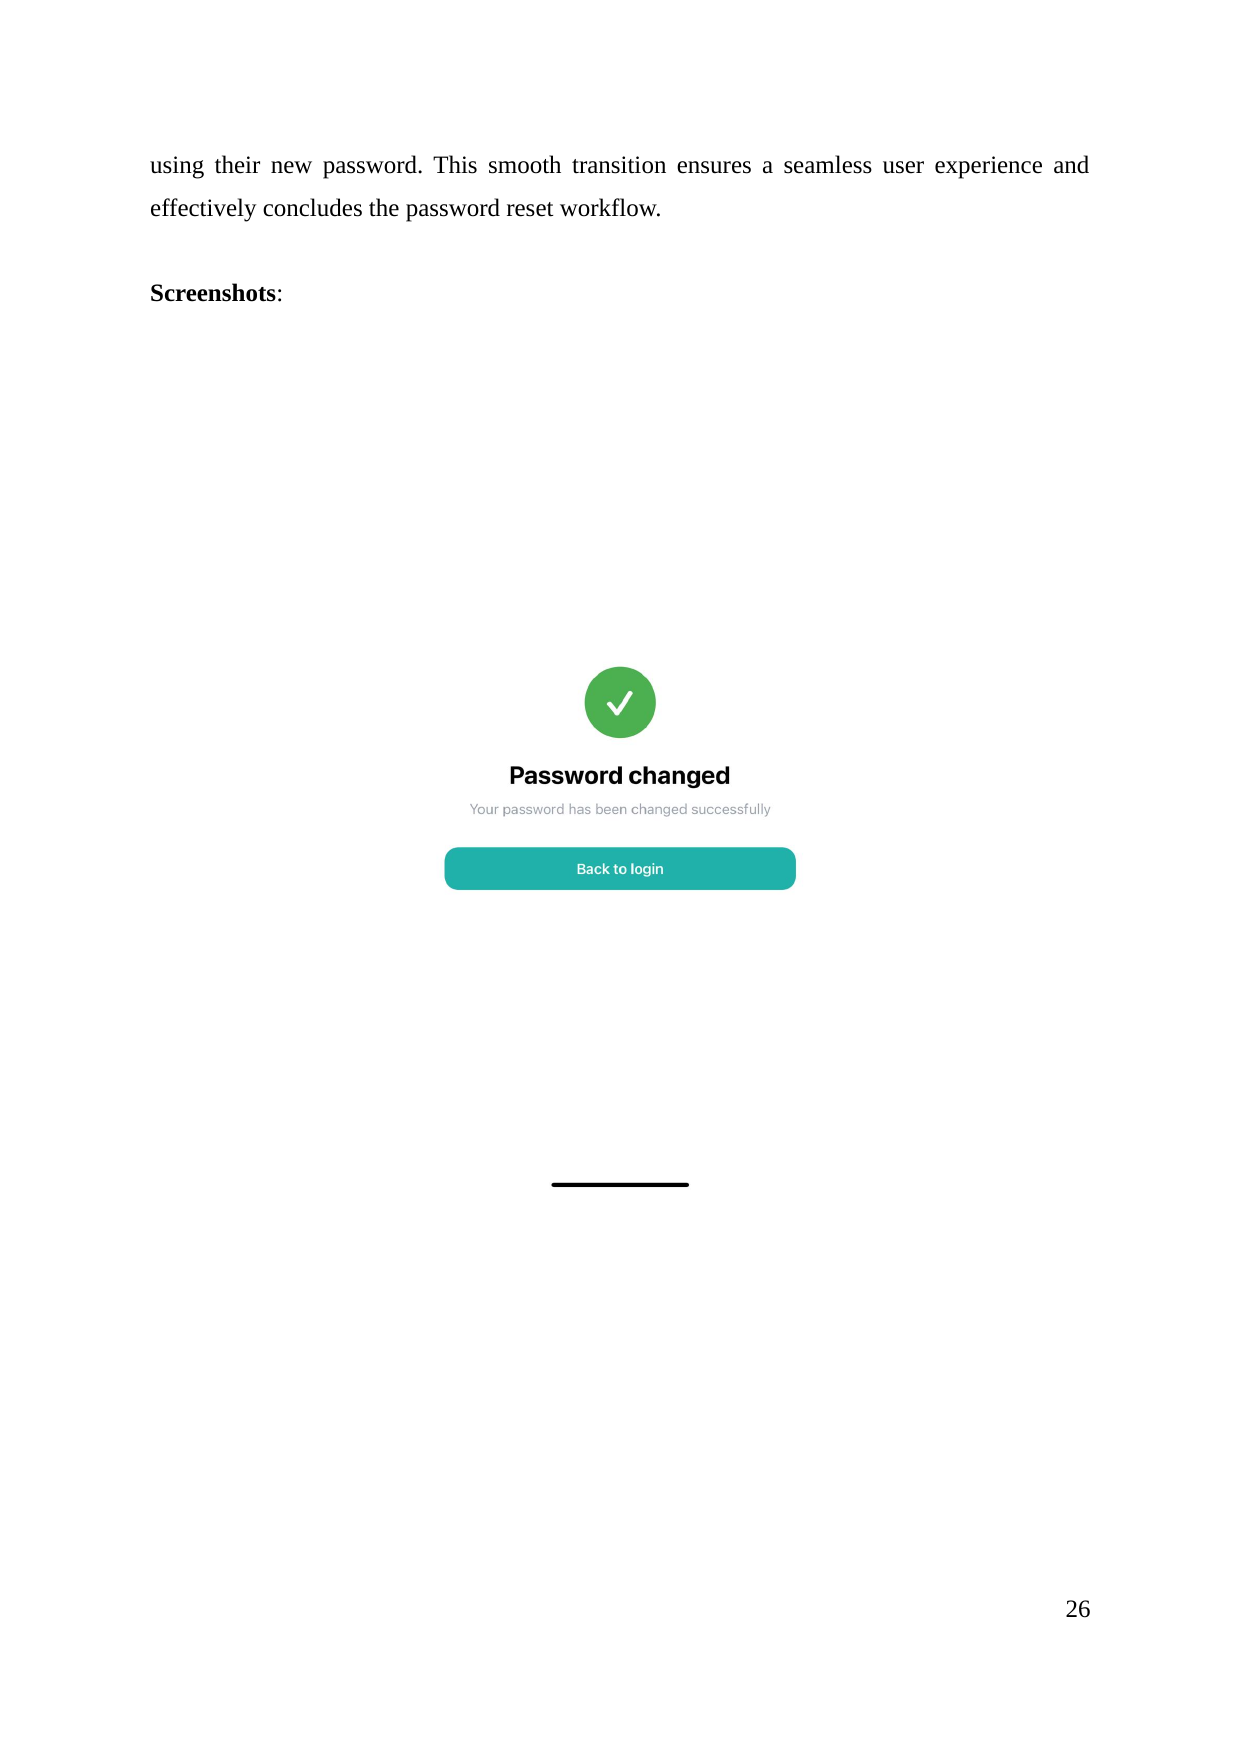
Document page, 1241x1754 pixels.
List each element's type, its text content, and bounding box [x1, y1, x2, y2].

text Screenshots: [150, 278, 1090, 307]
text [150, 150, 1090, 222]
picture [428, 362, 812, 1194]
